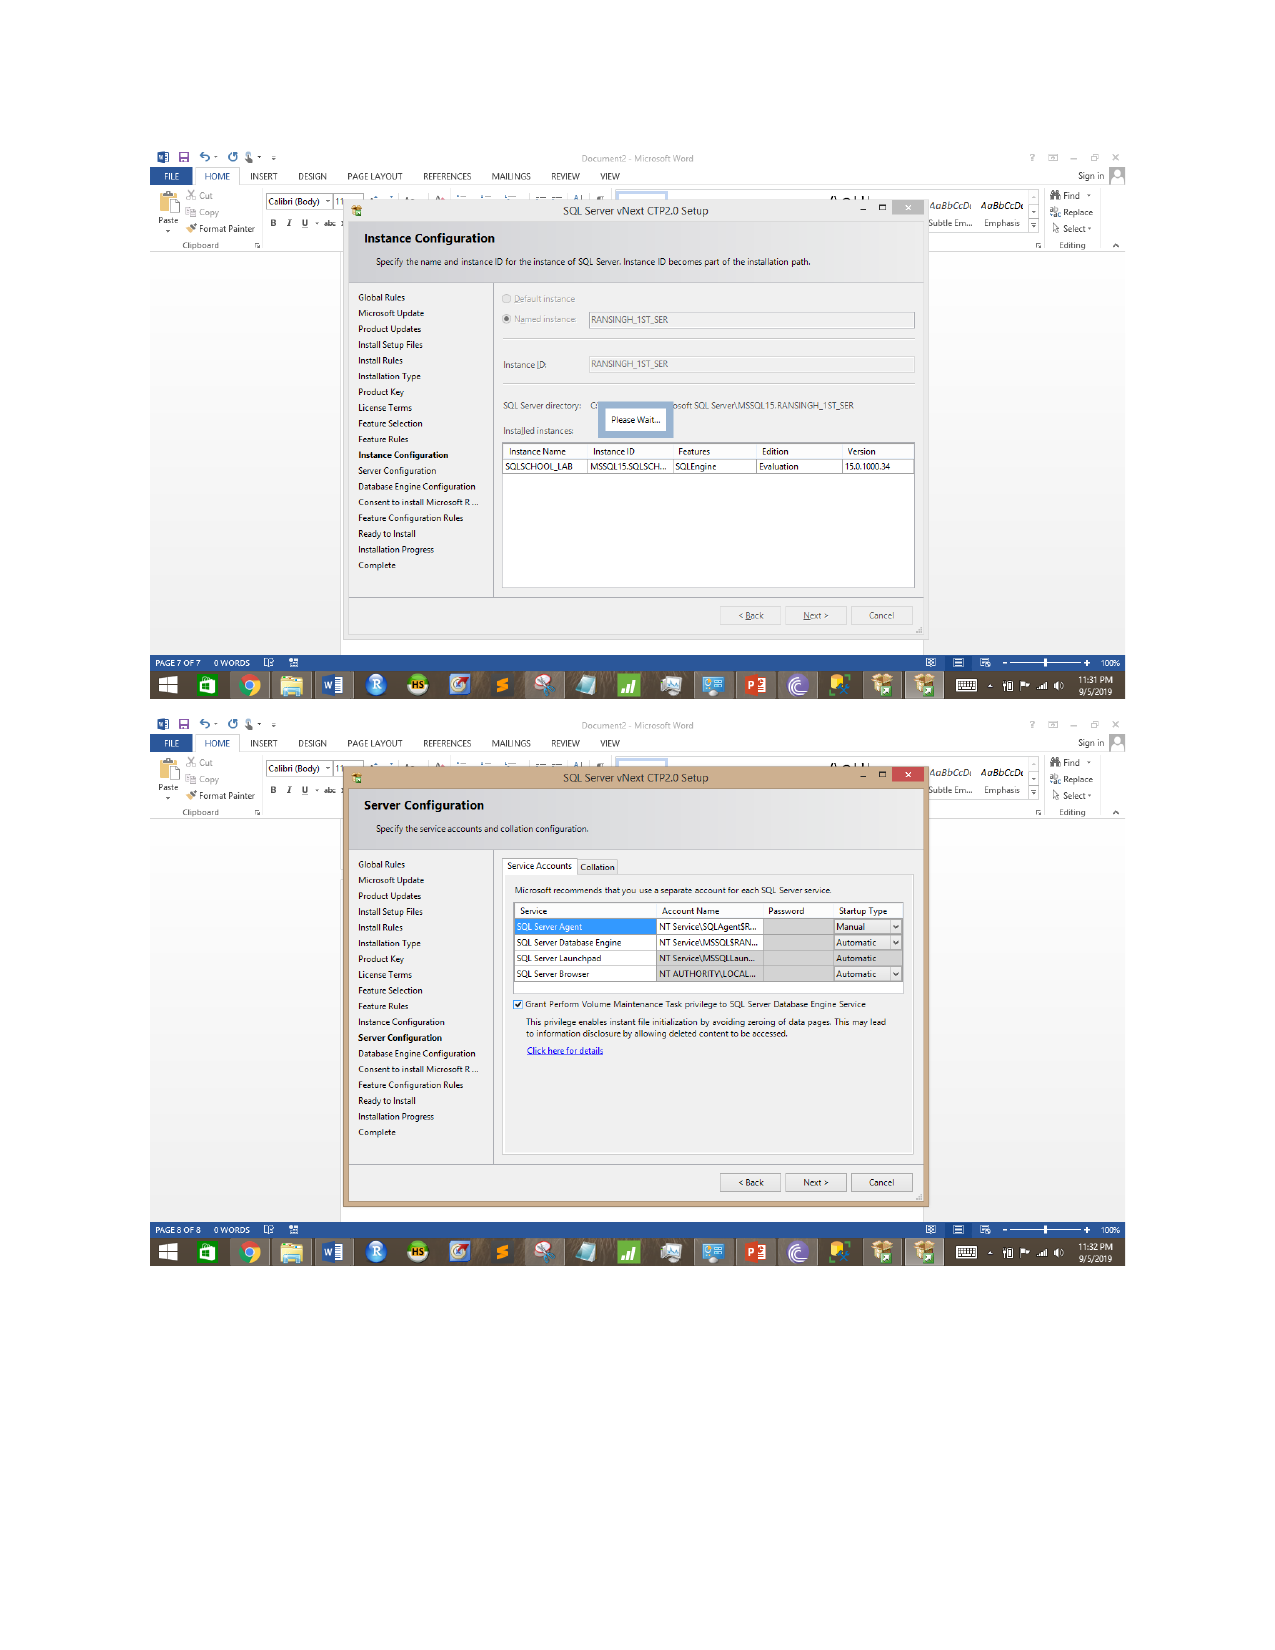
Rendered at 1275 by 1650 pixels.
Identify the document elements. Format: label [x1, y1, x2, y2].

picture [150, 717, 1125, 1266]
picture [150, 150, 1125, 699]
